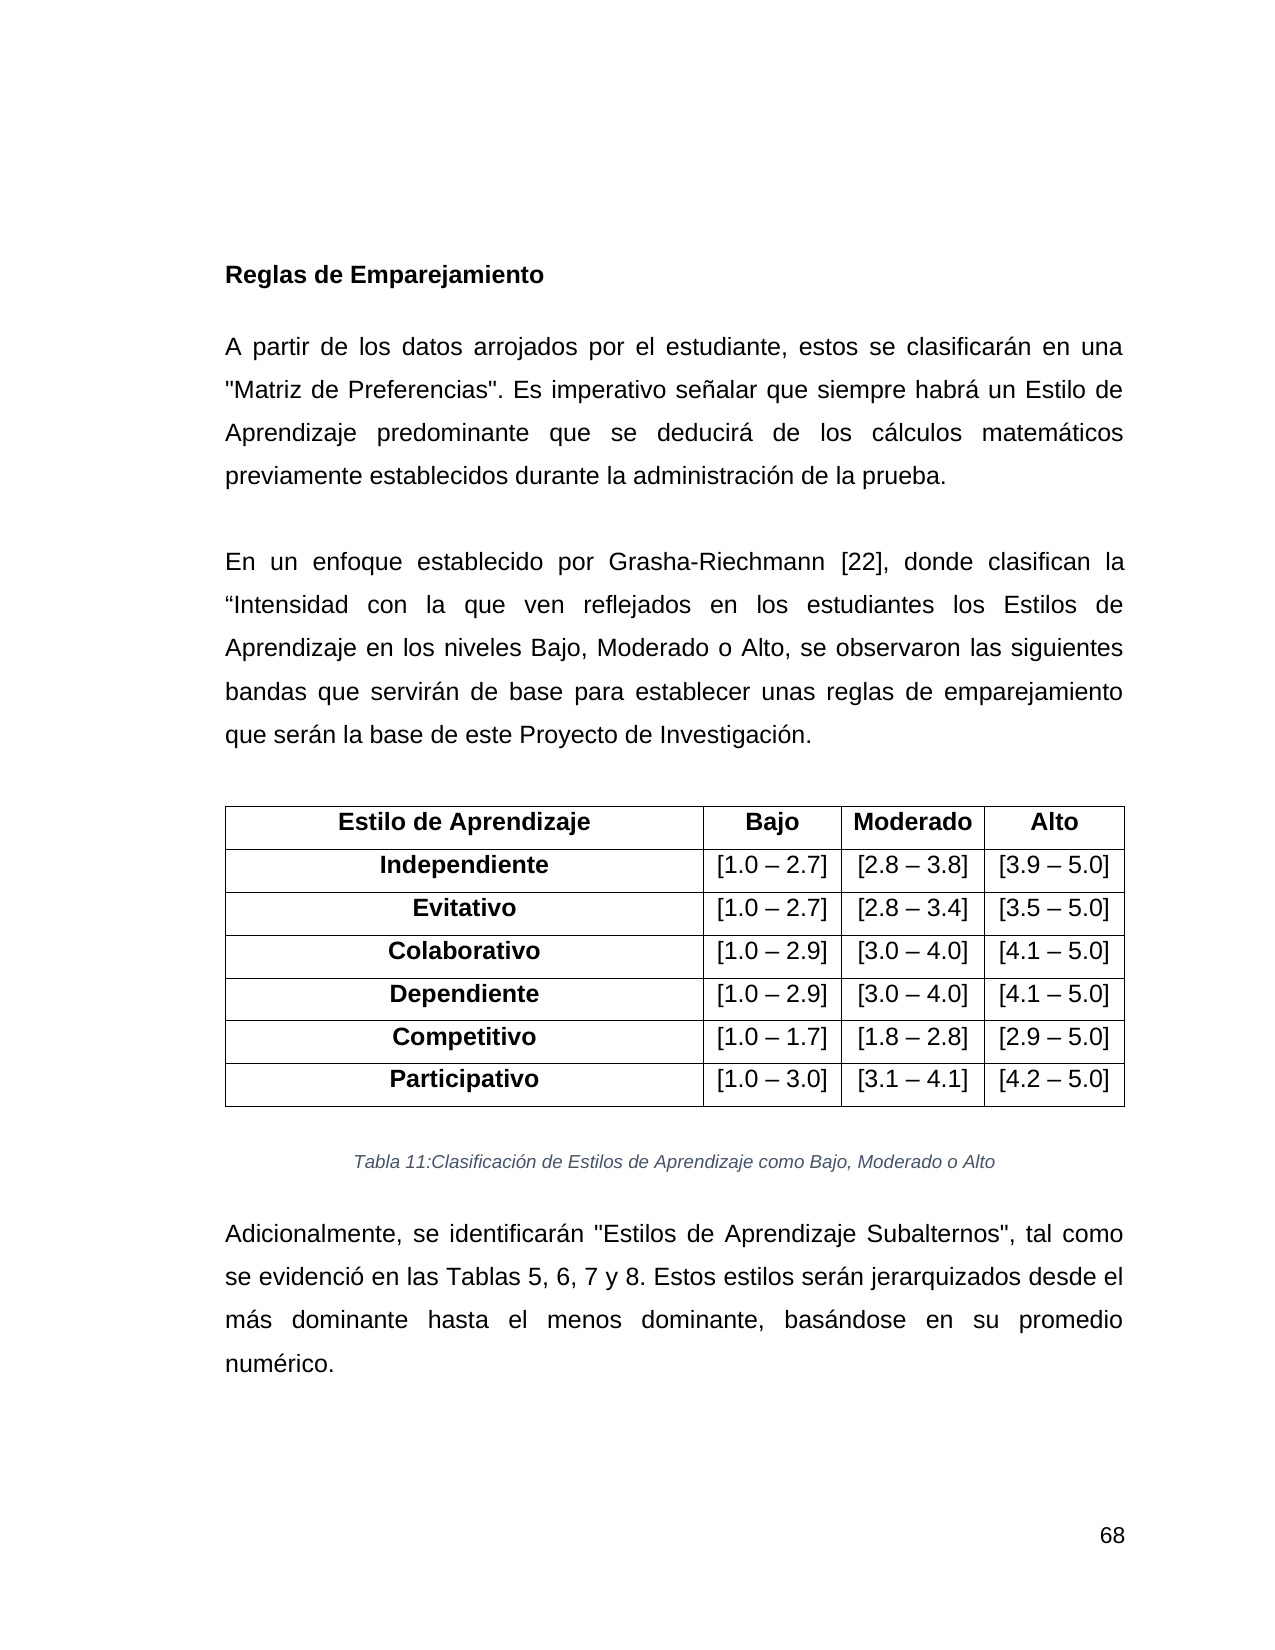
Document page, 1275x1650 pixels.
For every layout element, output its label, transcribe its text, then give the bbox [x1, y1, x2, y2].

table_cell [1.0 – 2.7] [704, 893, 841, 934]
table_cell [3.5 – 5.0] [985, 893, 1124, 934]
table_cell [2.8 – 3.8] [842, 850, 984, 892]
table_header Moderado [842, 807, 984, 849]
table_cell Participativo [226, 1064, 703, 1106]
table_cell [1.0 – 1.7] [704, 1021, 841, 1063]
table_header Bajo [704, 807, 841, 849]
table_cell [4.1 – 5.0] [985, 979, 1124, 1020]
table_cell [1.8 – 2.8] [842, 1021, 984, 1063]
table_cell [1.0 – 2.9] [704, 979, 841, 1020]
table_cell Competitivo [226, 1021, 703, 1063]
text En un enfoque establecido por Grasha-Riechmann , donde clasifican la “Intensidad con la que ven reflejados en los estudiantes los Estilos de Aprendizaje en los niveles Bajo, Moderado o Alto, se observaron las siguientes bandas que servirán de base para establecer unas reglas de emparejamiento que serán la base de este Proyecto de Investigación. [225, 547, 1125, 748]
text A partir de los datos arrojados por el estudiante, estos se clasificarán en una "Matriz de Preferencias". Es imperativo señalar que siempre habrá un Estilo de Aprendizaje predominante que se deducirá de los cálculos matemáticos previamente establecidos durante la administración de la prueba. [225, 331, 1125, 489]
text Tabla 11:Clasificación de Estilos de Aprendizaje como Bajo, Moderado o Alto [225, 1150, 1125, 1172]
table_cell Independiente [226, 850, 703, 892]
table_cell Evitativo [226, 893, 703, 934]
text Adicionalmente, se identificarán "Estilos de Aprendizaje Subalternos", tal como se evidenció en las Tablas 5, 6, 7 y 8. Estos estilos serán jerarquizados desde el más dominante hasta el menos dominante, basándose en su promedio numérico. [225, 1219, 1125, 1377]
table_cell [3.1 – 4.1] [842, 1064, 984, 1106]
table_cell [2.9 – 5.0] [985, 1021, 1124, 1063]
table_header Alto [985, 807, 1124, 849]
table_cell [1.0 – 3.0] [704, 1064, 841, 1106]
table_cell [1.0 – 2.9] [704, 936, 841, 977]
table_cell [2.8 – 3.4] [842, 893, 984, 934]
table_cell [3.0 – 4.0] [842, 979, 984, 1020]
table_cell [3.9 – 5.0] [985, 850, 1124, 892]
table_cell [4.1 – 5.0] [985, 936, 1124, 977]
table_cell [1.0 – 2.7] [704, 850, 841, 892]
subtitle Reglas de Emparejamiento [225, 259, 1125, 288]
table_cell Colaborativo [226, 936, 703, 977]
table_cell [4.2 – 5.0] [985, 1064, 1124, 1106]
table_cell [3.0 – 4.0] [842, 936, 984, 977]
table_cell Dependiente [226, 979, 703, 1020]
table_header Estilo de Aprendizaje [226, 807, 703, 849]
